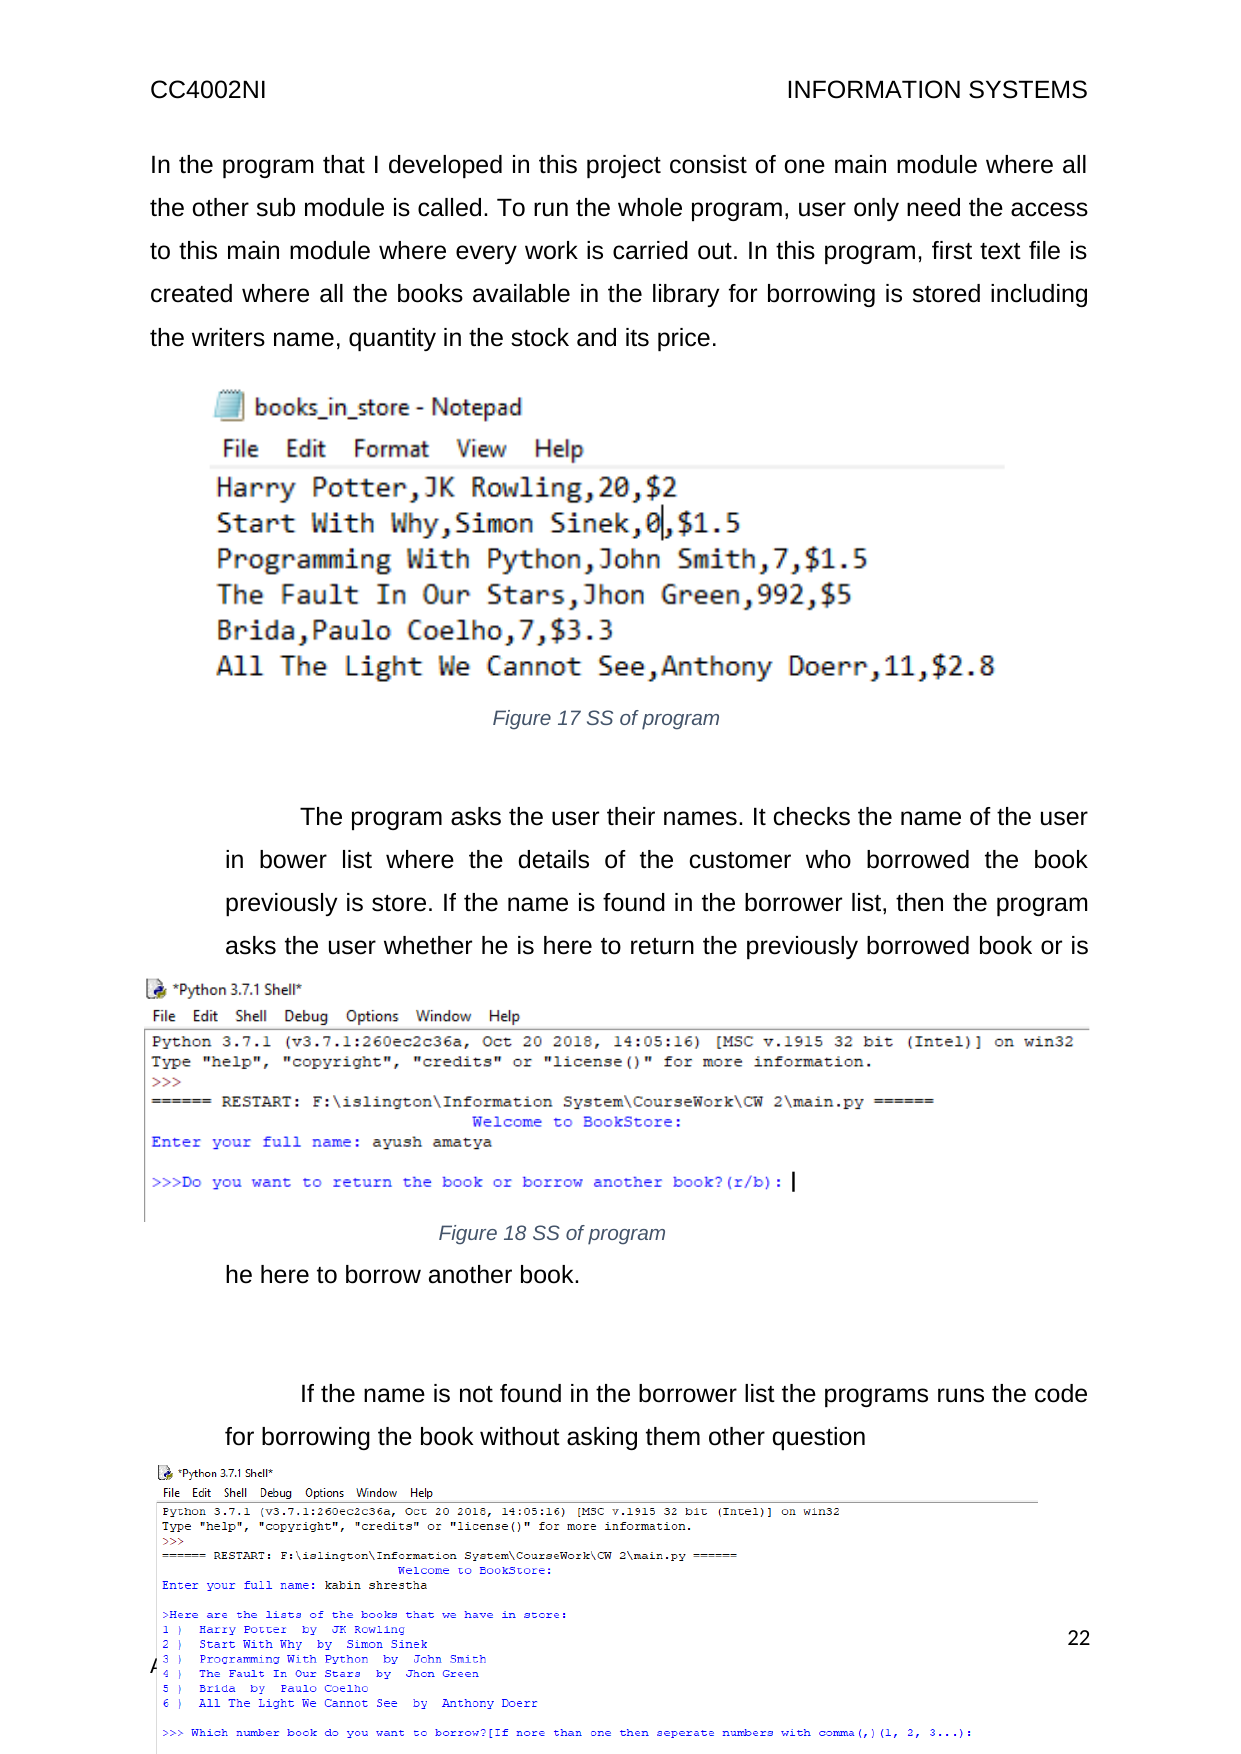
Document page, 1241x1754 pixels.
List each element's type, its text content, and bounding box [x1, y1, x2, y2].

picture [144, 975, 1090, 1222]
picture [156, 1462, 1038, 1754]
text If the name is not found in the borrower list the programs runs the code for borrowing the book without asking them other question [225, 1379, 1090, 1451]
picture [209, 384, 1005, 697]
text The program asks the user their names. It checks the name of the user in bower list where the details of the customer who borrowed the book previously is store. If the name is found in the borrower list, then the program asks the user whether he is here to return the previously borrowed book or is he here to borrow another book. [225, 802, 1090, 975]
text In the program that I developed in this project consist of one main module where all the other sub module is called. To run the whole program, user only need the access to this main module where every work is carried out. In this program, first text file is created where all the books available in the library for borrowing is stored including the writers name, quantity in the stock and its price. [150, 150, 1090, 351]
text The program asks the user their names. It checks the name of the user in bower list where the details of the customer who borrowed the book previously is store. If the name is found in the borrower list, then the program asks the user whether he is here to return the previously borrowed book or is he here to borrow another book. [225, 1222, 1090, 1288]
